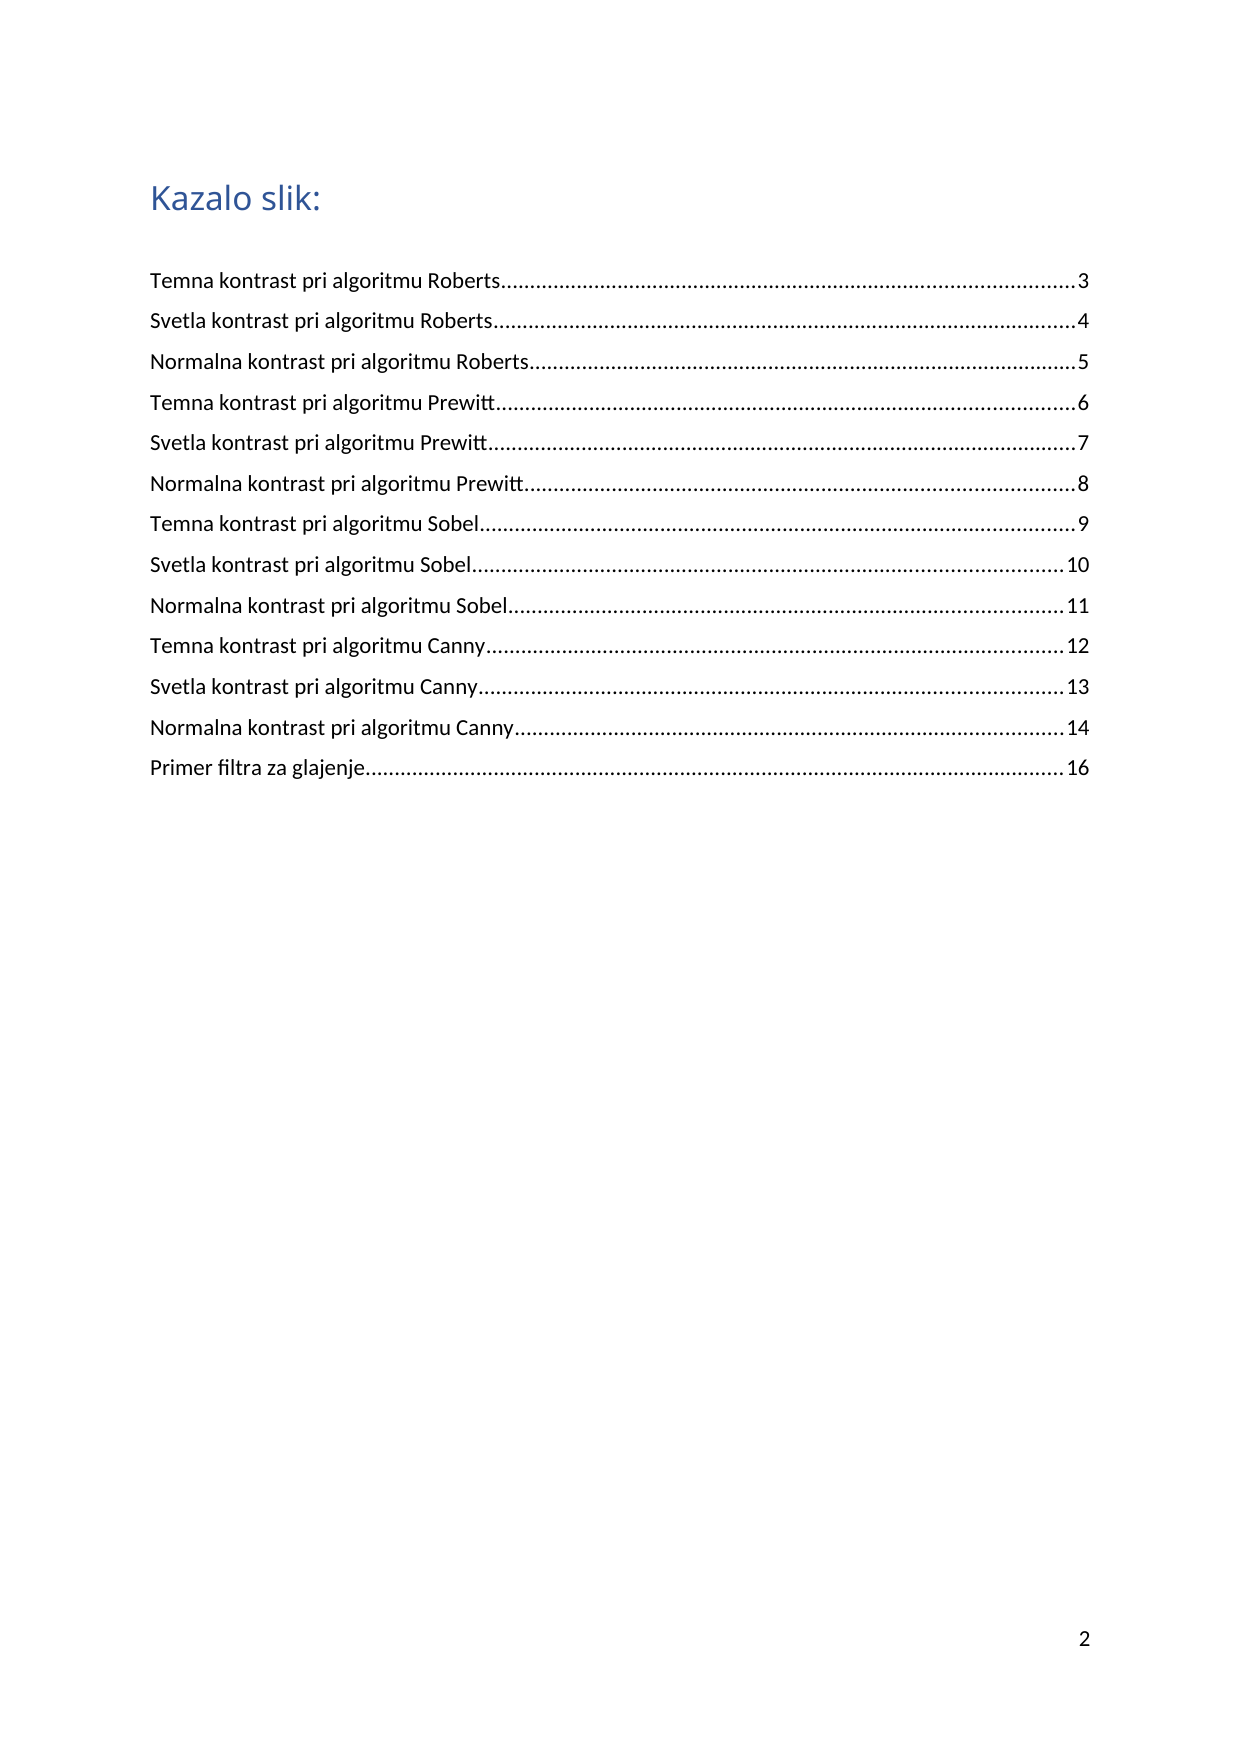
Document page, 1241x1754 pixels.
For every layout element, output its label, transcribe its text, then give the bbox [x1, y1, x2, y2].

text Temna kontrast pri algoritmu Roberts 3 [150, 266, 1090, 294]
text Temna kontrast pri algoritmu Canny 12 [150, 631, 1090, 659]
subtitle Kazalo slik: [150, 175, 1090, 220]
text Normalna kontrast pri algoritmu Canny 14 [150, 713, 1090, 741]
text Temna kontrast pri algoritmu Prewitt 6 [150, 388, 1090, 416]
text Normalna kontrast pri algoritmu Sobel 11 [150, 591, 1090, 619]
text Svetla kontrast pri algoritmu Prewitt 7 [150, 428, 1090, 456]
text Primer filtra za glajenje 16 [150, 753, 1090, 781]
text Svetla kontrast pri algoritmu Roberts 4 [150, 306, 1090, 334]
text Normalna kontrast pri algoritmu Prewitt 8 [150, 469, 1090, 497]
text Temna kontrast pri algoritmu Sobel 9 [150, 509, 1090, 538]
text Normalna kontrast pri algoritmu Roberts 5 [150, 347, 1090, 375]
text Svetla kontrast pri algoritmu Canny 13 [150, 672, 1090, 700]
text Svetla kontrast pri algoritmu Sobel 10 [150, 550, 1090, 578]
